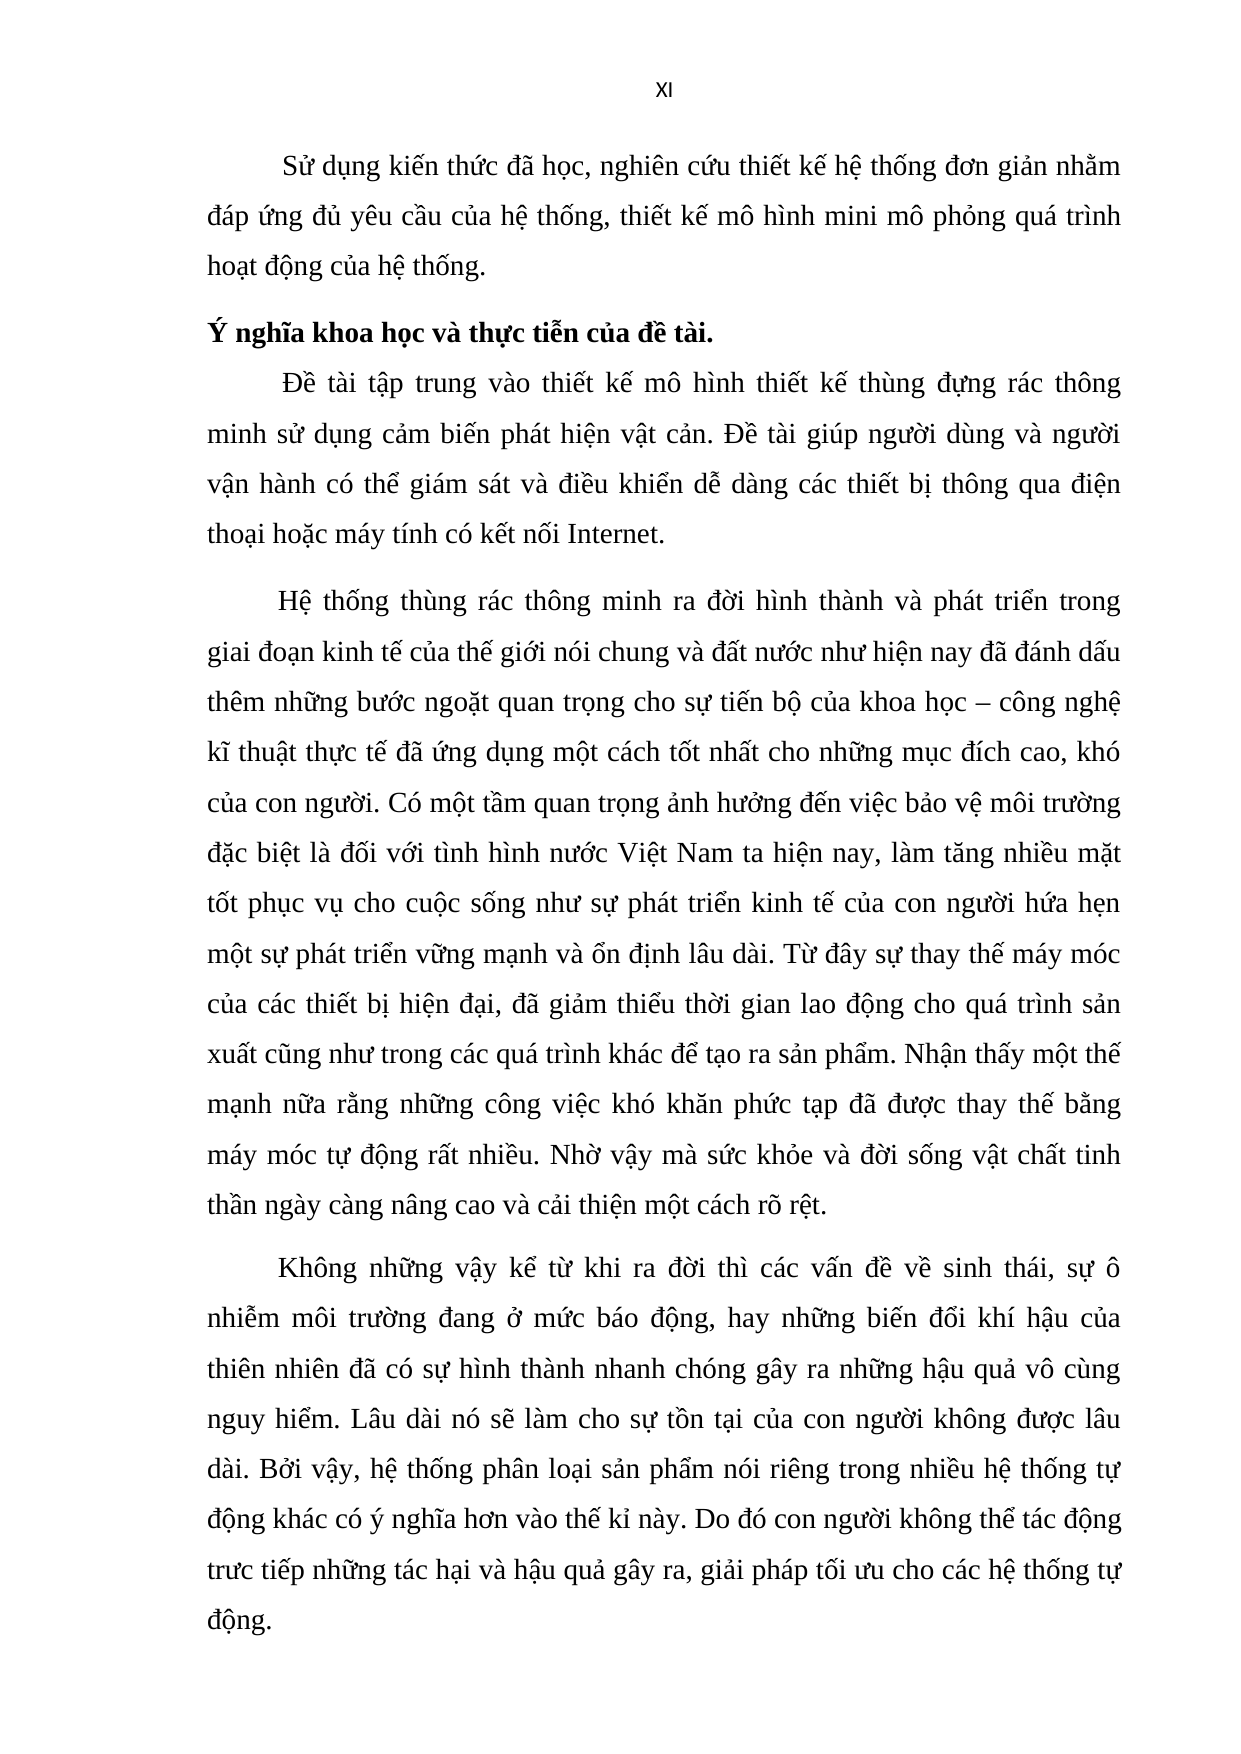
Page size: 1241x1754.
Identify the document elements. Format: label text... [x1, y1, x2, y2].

text Hệ thống thùng rác thông minh ra đời hình thành và phát triển trong giai đoạn kinh tế của thế giới nói chung và đất nước như hiện nay đã đánh dấu thêm những bước ngoặt quan trọng cho sự tiến bộ của khoa học – công nghệ kĩ thuật thực tế đã ứng dụng một cách tốt nhất cho những mục đích cao, khó của con người. Có một tầm quan trọng ảnh hưởng đến việc bảo vệ môi trường đặc biệt là đối với tình hình nước Việt Nam ta hiện nay, làm tăng nhiều mặt tốt phục vụ cho cuộc sống như sự phát triển kinh tế của con người hứa hẹn một sự phát triển vững mạnh và ổn định lâu dài. Từ đây sự thay thế máy móc của các thiết bị hiện đại, đã giảm thiểu thời gian lao động cho quá trình sản xuất cũng như trong các quá trình khác để tạo ra sản phẩm. Nhận thấy một thế mạnh nữa rằng những công việc khó khăn phức tạp đã được thay thế bằng máy móc tự động rất nhiều. Nhờ vậy mà sức khỏe và đời sống vật chất tinh thần ngày càng nâng cao và cải thiện một cách rõ rệt. [207, 583, 1122, 1221]
text Sử dụng kiến thức đã học, nghiên cứu thiết kế hệ thống đơn giản nhằm đáp ứng đủ yêu cầu của hệ thống, thiết kế mô hình mini mô phỏng quá trình hoạt động của hệ thống. [207, 148, 1122, 282]
text Đề tài tập trung vào thiết kế mô hình thiết kế thùng đựng rác thông minh sử dụng cảm biến phát hiện vật cản. Đề tài giúp người dùng và người vận hành có thể giám sát và điều khiển dễ dàng các thiết bị thông qua điện thoại hoặc máy tính có kết nối Internet. [207, 366, 1122, 550]
list Ý nghĩa khoa học và thực tiễn của đề tài. [207, 315, 1122, 349]
text Không những vậy kể từ khi ra đời thì các vấn đề về sinh thái, sự ô nhiễm môi trường đang ở mức báo động, hay những biến đổi khí hậu của thiên nhiên đã có sự hình thành nhanh chóng gây ra những hậu quả vô cùng nguy hiểm. Lâu dài nó sẽ làm cho sự tồn tại của con người không được lâu dài. Bởi vậy, hệ thống phân loại sản phẩm nói riêng trong nhiều hệ thống tự động khác có ý nghĩa hơn vào thế kỉ này. Do đó con người không thể tác động trưc tiếp những tác hại và hậu quả gây ra, giải pháp tối ưu cho các hệ thống tự động. [207, 1250, 1122, 1636]
